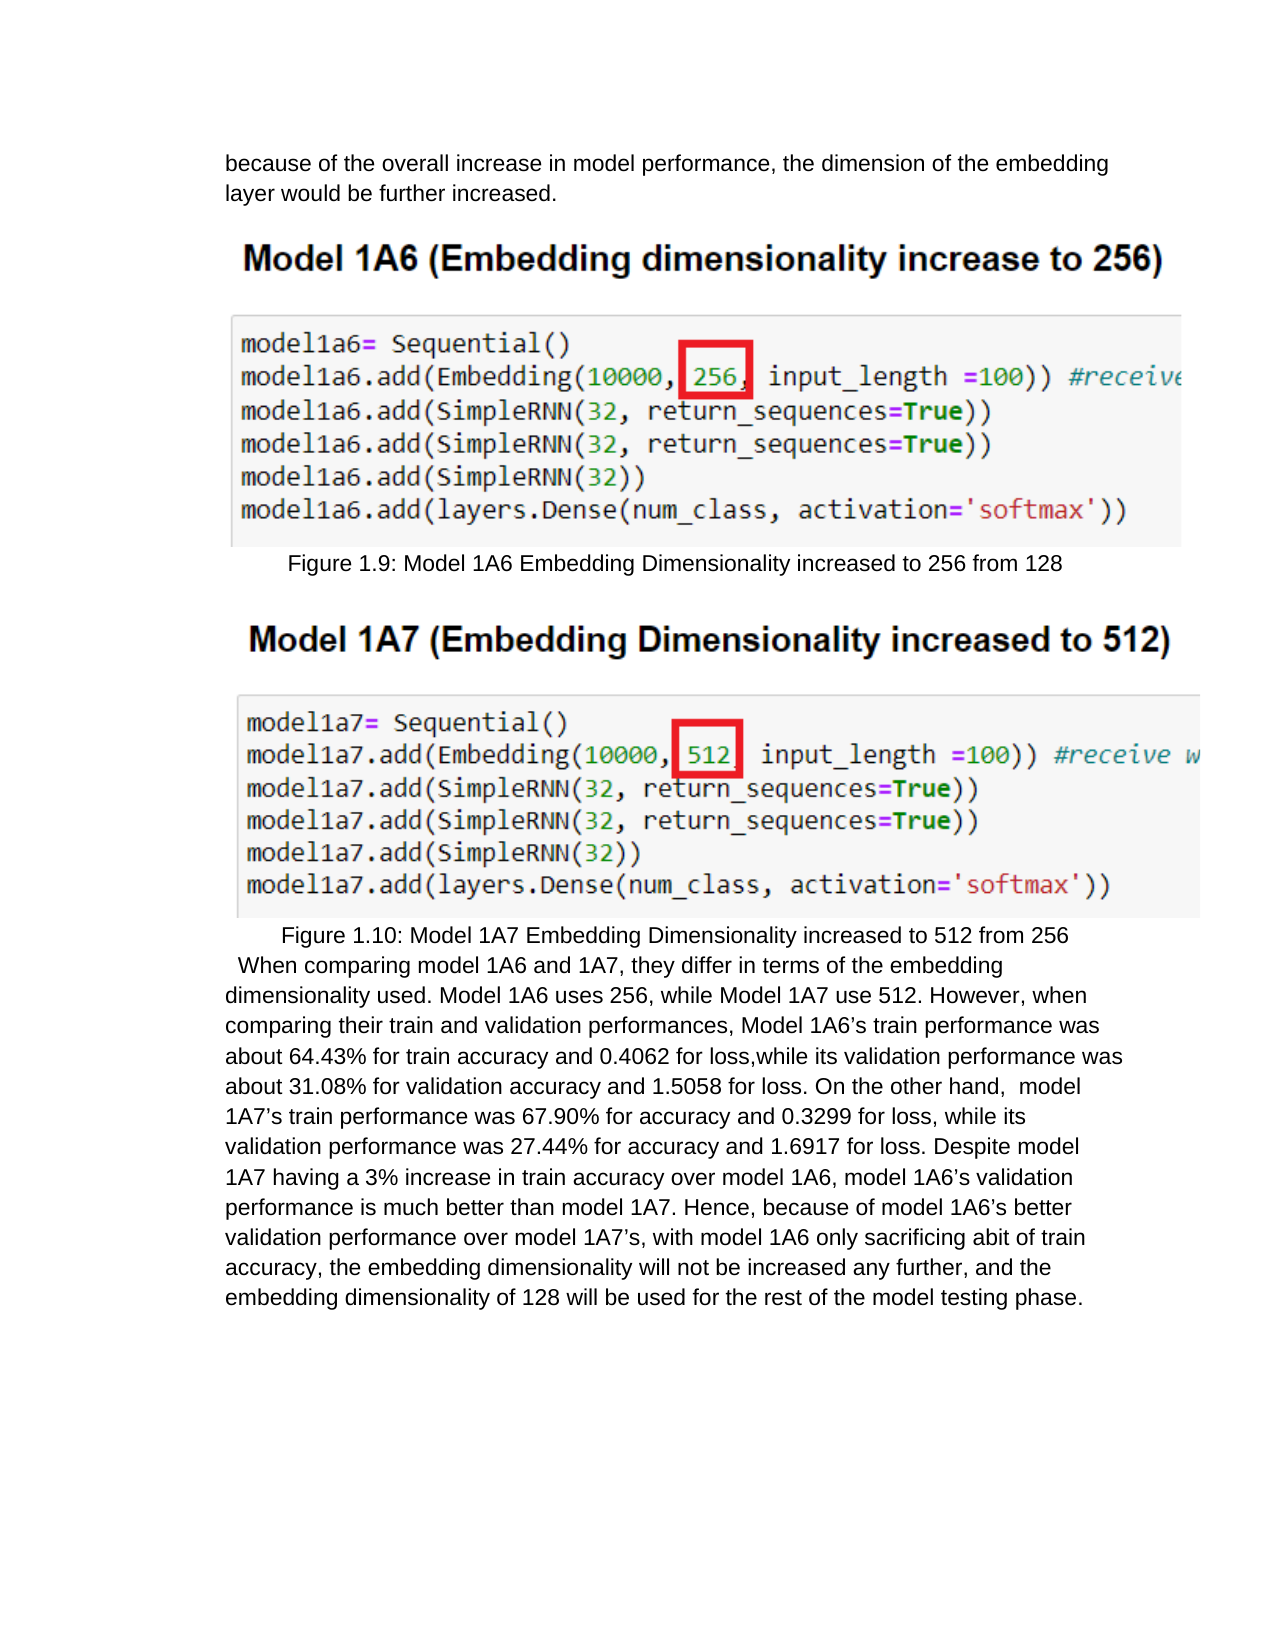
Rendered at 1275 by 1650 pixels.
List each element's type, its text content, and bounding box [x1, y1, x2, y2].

text Figure 1.10: Model 1A7 Embedding Dimensionality increased to 512 from 256 [225, 922, 1125, 948]
picture [225, 580, 1200, 918]
picture [225, 210, 1182, 547]
text Figure 1.9: Model 1A6 Embedding Dimensionality increased to 256 from 128 [225, 550, 1125, 577]
text When comparing model 1A6 and 1A7, they differ in terms of the embedding dimensionality used. Model 1A6 uses 256, while Model 1A7 use 512. However, when comparing their train and validation performances, Model 1A6’s train performance was about 64.43% for train accuracy and 0.4062 for loss,while its validation performance was about 31.08% for validation accuracy and 1.5058 for loss. On the other hand, model 1A7’s train performance was 67.90% for accuracy and 0.3299 for loss, while its validation performance was 27.44% for accuracy and 1.6917 for loss. Despite model 1A7 having a 3% increase in train accuracy over model 1A6, model 1A6’s validation performance is much better than model 1A7. Hence, because of model 1A6’s better validation performance over model 1A7’s, with model 1A6 only sacrificing abit of train accuracy, the embedding dimensionality will not be increased any further, and the embedding dimensionality of 128 will be used for the rest of the model testing phase. [225, 952, 1125, 1311]
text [225, 150, 1125, 207]
